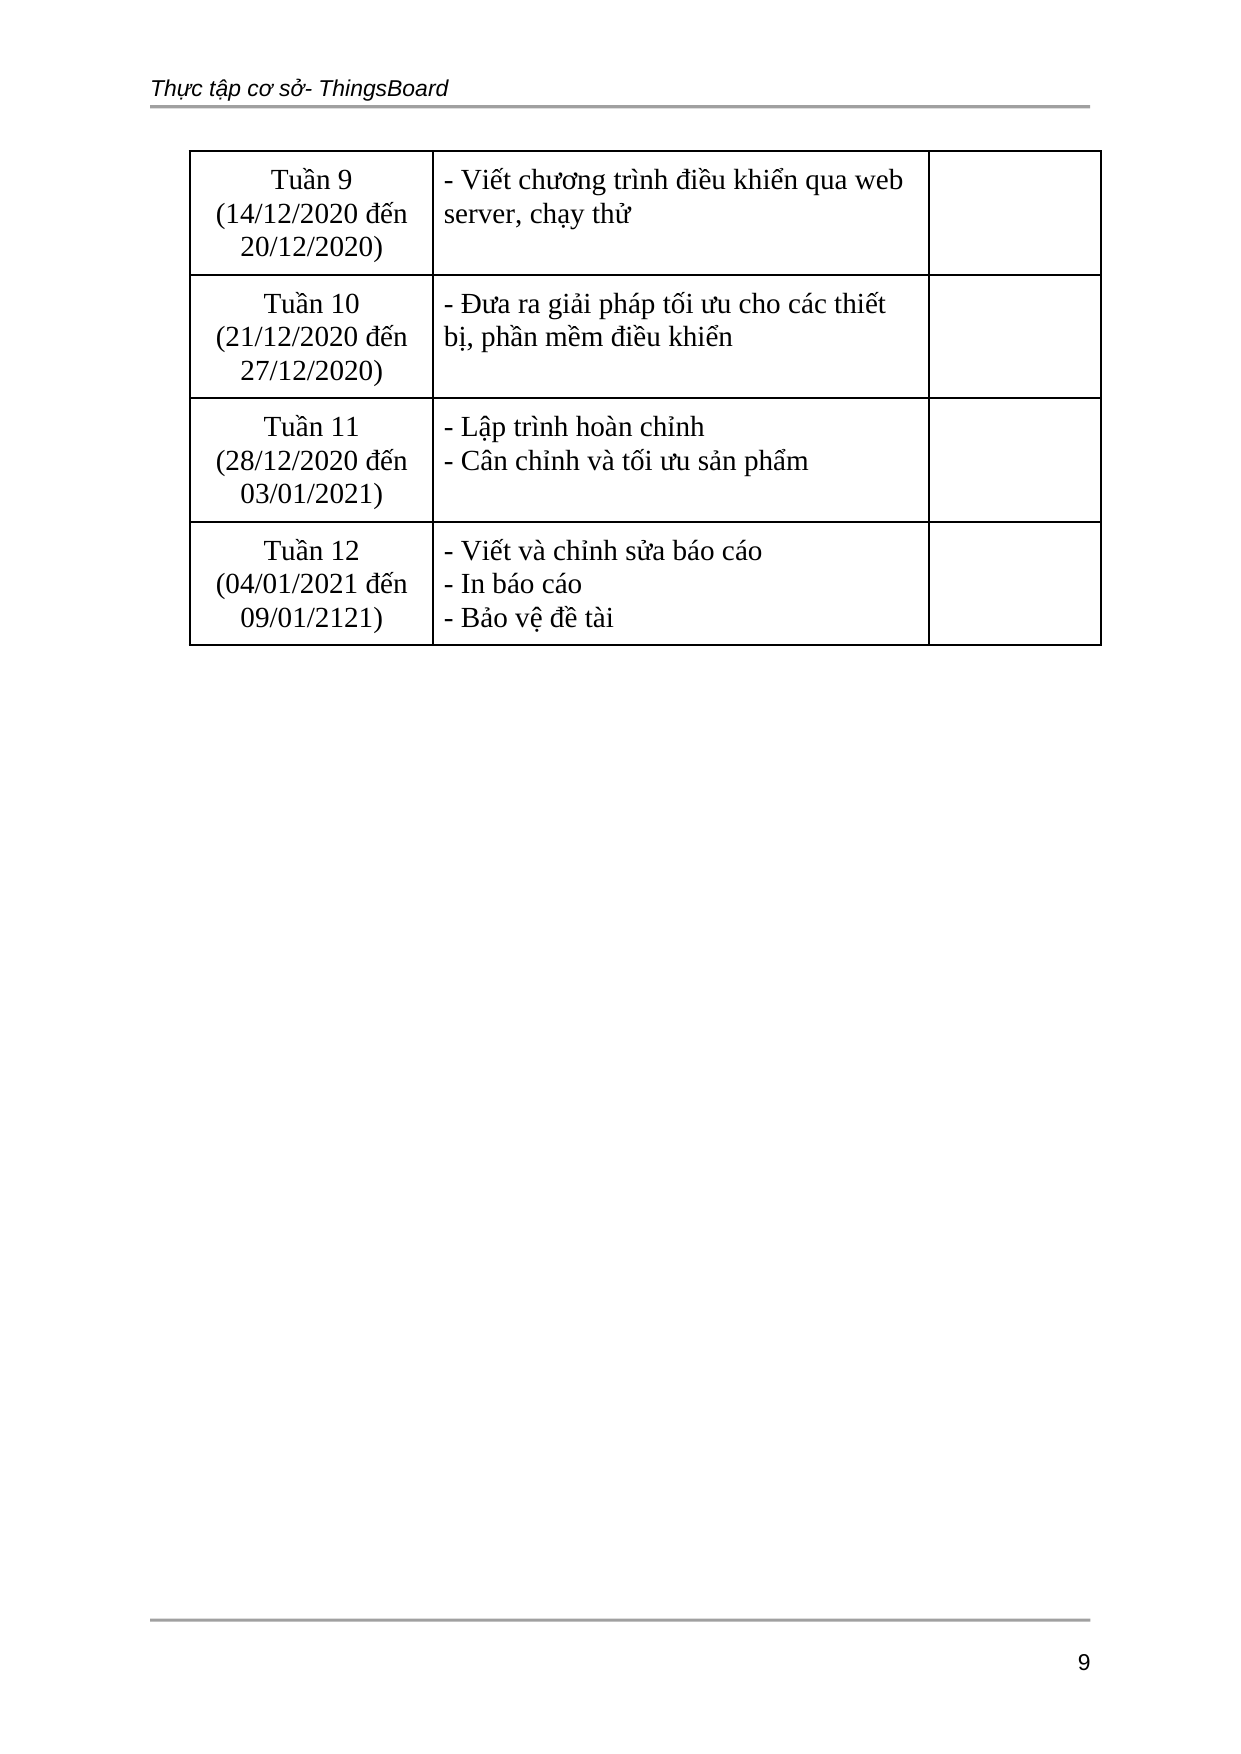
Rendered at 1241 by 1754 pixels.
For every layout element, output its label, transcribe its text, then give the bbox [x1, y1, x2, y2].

table_cell - Viết chương trình điều khiển qua web server, chạy thử [434, 152, 928, 273]
table_cell Tuần 11 (28/12/2020 đến 03/01/2021) [191, 399, 432, 521]
table_cell [930, 152, 1100, 273]
table_cell - Đưa ra giải pháp tối ưu cho các thiết bị, phần mềm điều khiển [434, 276, 928, 397]
table_cell Tuần 9 (14/12/2020 đến 20/12/2020) [191, 152, 432, 273]
table_cell Tuần 12 (04/01/2021 đến 09/01/2121) [191, 523, 432, 644]
table_cell - Lập trình hoàn chỉnh - Cân chỉnh và tối ưu sản phẩm [434, 399, 928, 521]
table_cell Tuần 10 (21/12/2020 đến 27/12/2020) [191, 276, 432, 397]
table_cell [930, 399, 1100, 521]
table_cell - Viết và chỉnh sửa báo cáo - In báo cáo - Bảo vệ đề tài [434, 523, 928, 644]
table_cell [930, 523, 1100, 644]
table_cell [930, 276, 1100, 397]
